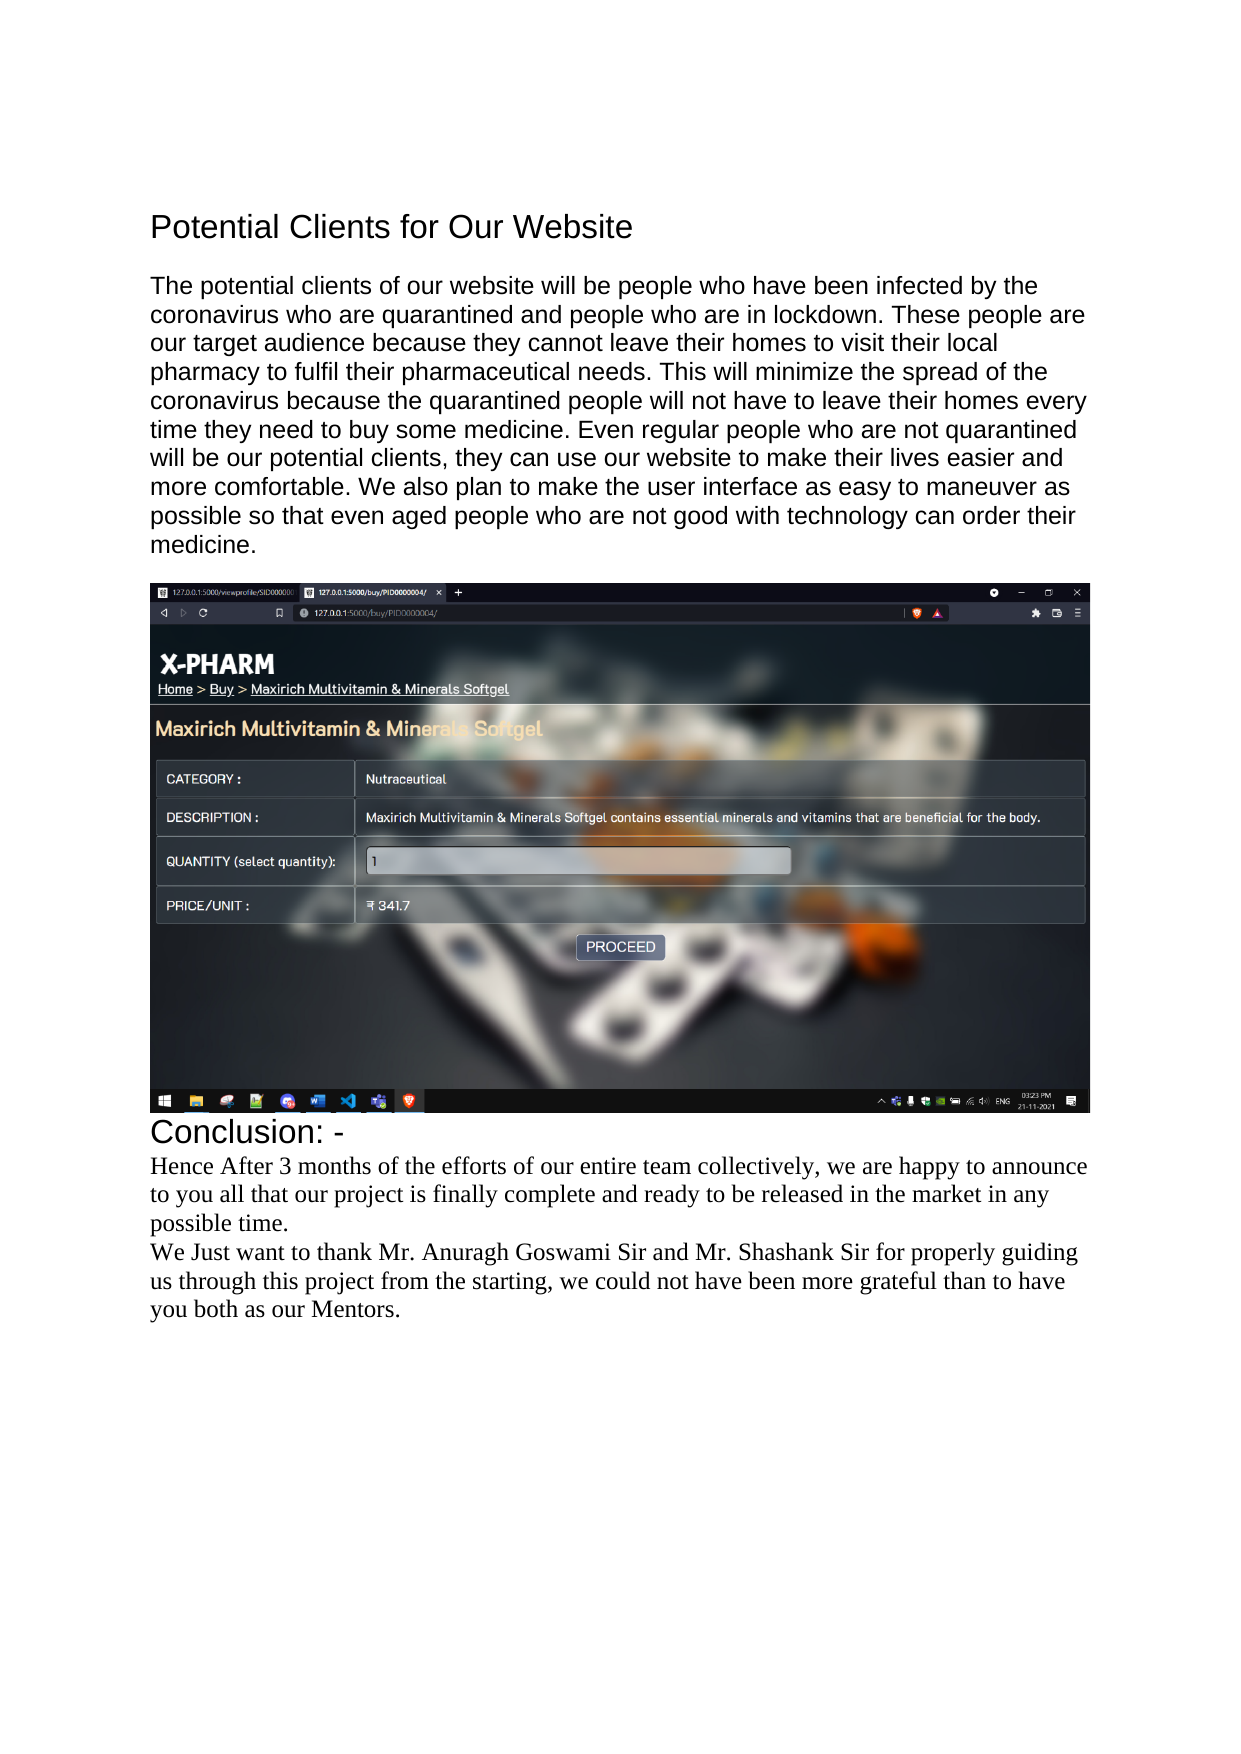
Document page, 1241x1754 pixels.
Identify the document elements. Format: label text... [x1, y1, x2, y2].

picture [150, 583, 1091, 1113]
text Potential Clients for Our Website [150, 207, 1090, 246]
text Hence After 3 months of the efforts of our entire team collectively, we are happy to announce to you all that our project is finally complete and ready to be released in the market in any possible time. [150, 1151, 1090, 1237]
text We Just want to thank Mr. Anuragh Goswami Sir and Mr. Shashank Sir for properly guiding us through this project from the starting, we could not have been more grateful than to have you both as our Mentors. [150, 1237, 1090, 1323]
text The potential clients of our website will be people who have been infected by the coronavirus who are quarantined and people who are in lockdown. These people are our target audience because they cannot leave their homes to visit their local pharmacy to fulfil their pharmaceutical needs. This will minimize the spread of the coronavirus because the quarantined people will not have to leave their homes every time they need to buy some medicine. Even regular people who are not quarantined will be our potential clients, they can use our website to make their lives easier and more comfortable. We also plan to make the user interface as easy to maneuver as possible so that even aged people who are not good with technology can order their medicine. [150, 271, 1090, 558]
text Conclusion: - [150, 1113, 1090, 1151]
